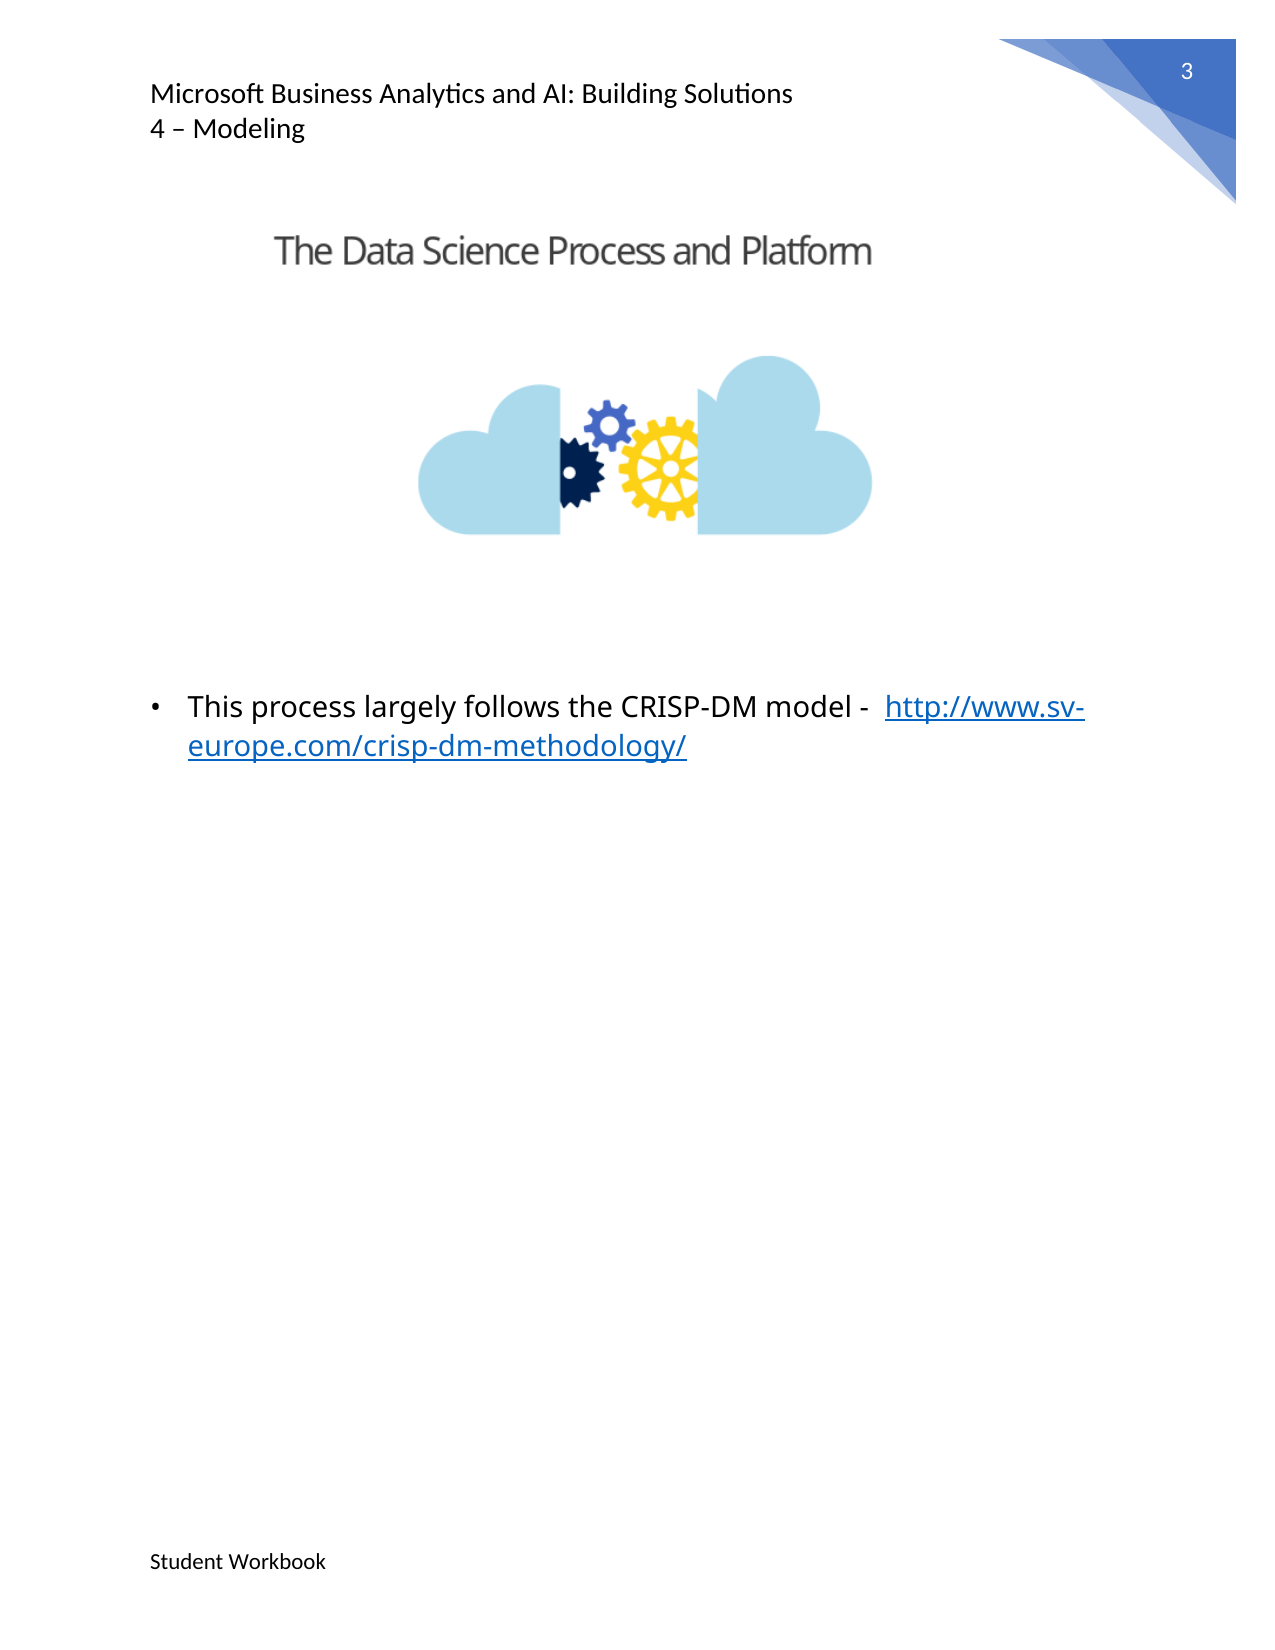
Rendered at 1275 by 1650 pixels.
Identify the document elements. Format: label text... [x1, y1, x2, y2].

picture [997, 39, 1236, 205]
list This process largely follows the CRISP-DM model - http://www.sv-europe.com/crisp-dm-methodology/ [150, 686, 1125, 765]
